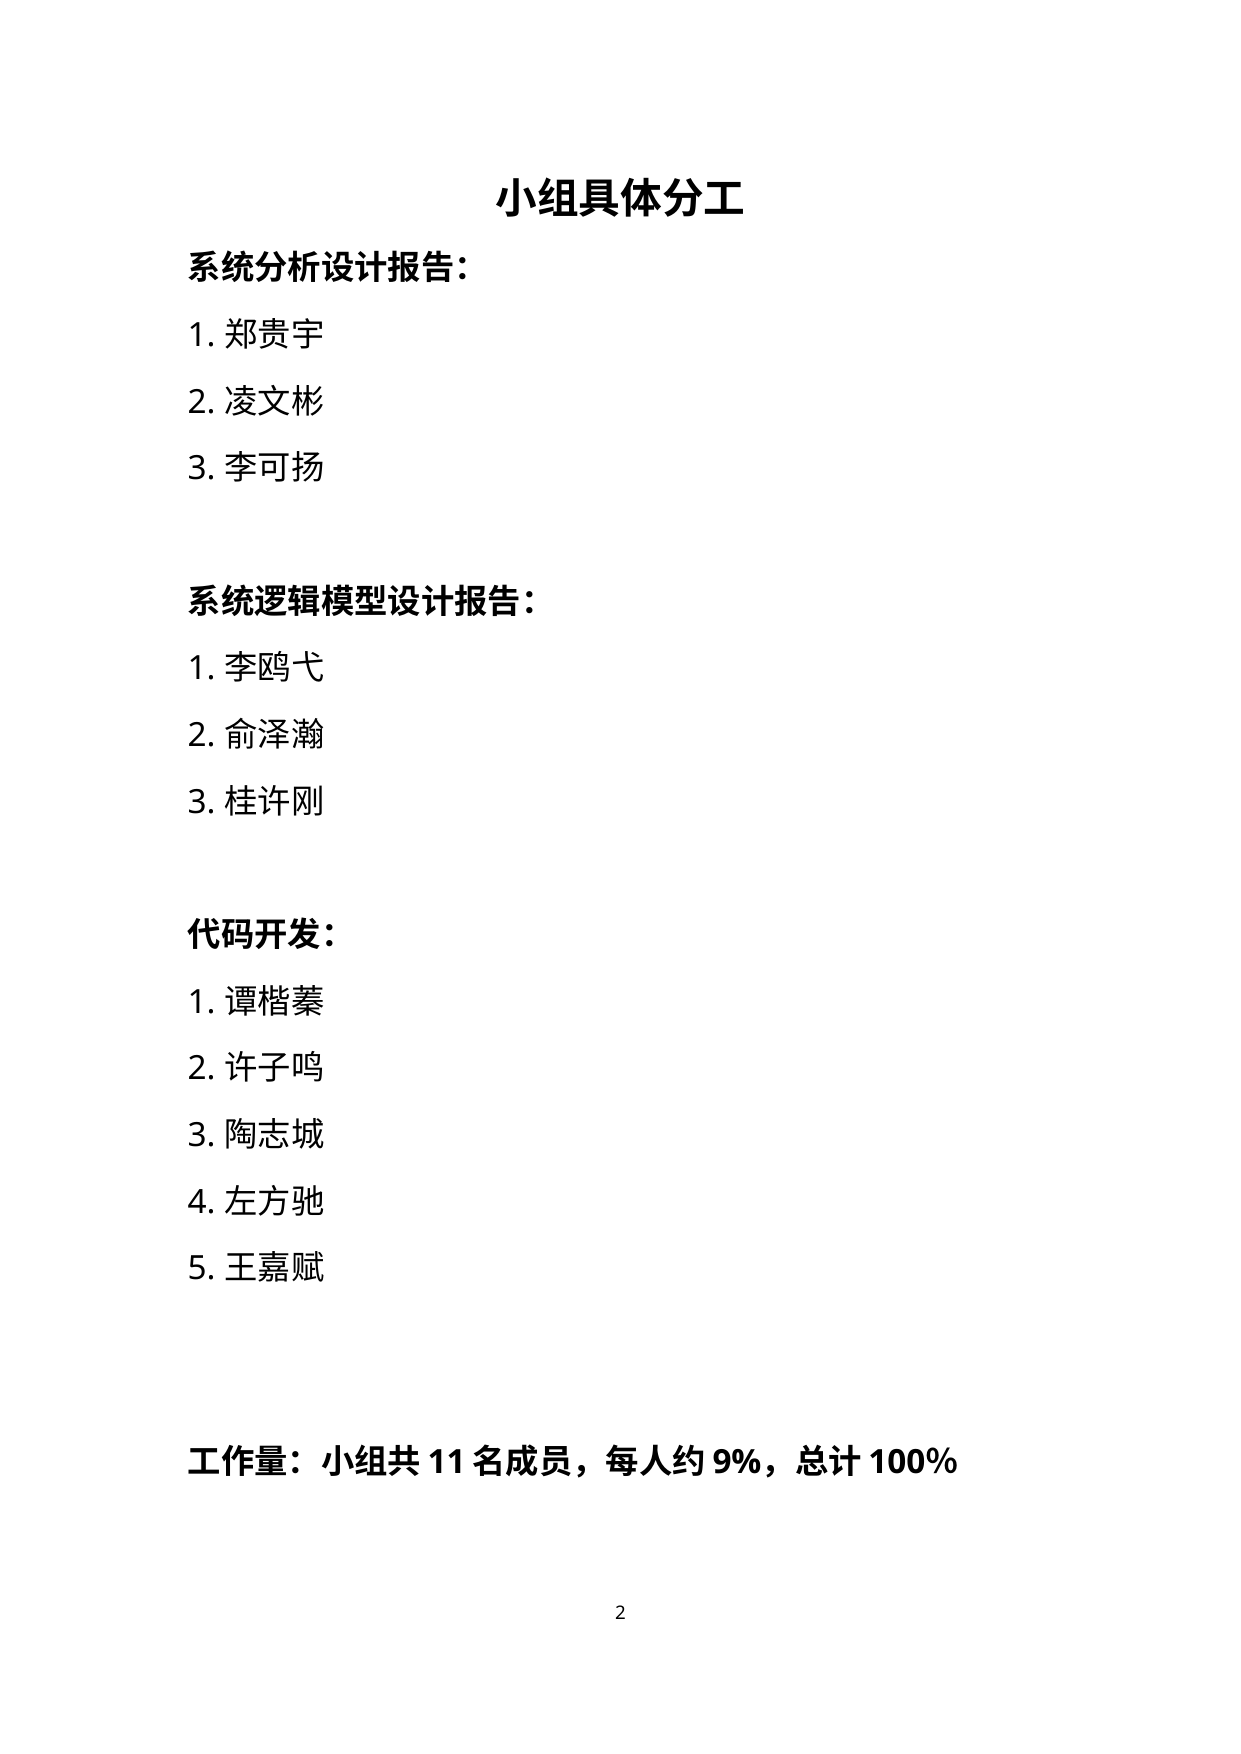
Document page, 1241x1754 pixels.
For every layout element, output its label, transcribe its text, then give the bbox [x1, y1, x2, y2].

text 1. 谭楷蓁 [187, 960, 1053, 1026]
text 1. 郑贵宇 [187, 293, 1053, 360]
text 2. 凌文彬 [187, 360, 1053, 426]
text 2. 许子鸣 [187, 1026, 1053, 1093]
text 2. 俞泽瀚 [187, 693, 1053, 760]
text 小组具体分工 [187, 160, 1053, 226]
text 3. 桂许刚 [187, 760, 1053, 826]
text 3. 陶志城 [187, 1093, 1053, 1160]
text 系统逻辑模型设计报告： [187, 560, 1053, 626]
text 1. 李鸥弋 [187, 626, 1053, 693]
text 4. 左方驰 [187, 1160, 1053, 1226]
text 工作量：小组共11名成员，每人约9%，总计100％ [187, 1426, 1053, 1491]
text 5. 王嘉赋 [187, 1226, 1053, 1293]
text 3. 李可扬 [187, 426, 1053, 493]
text 系统分析设计报告： [187, 226, 1053, 293]
text 代码开发： [187, 893, 1053, 960]
